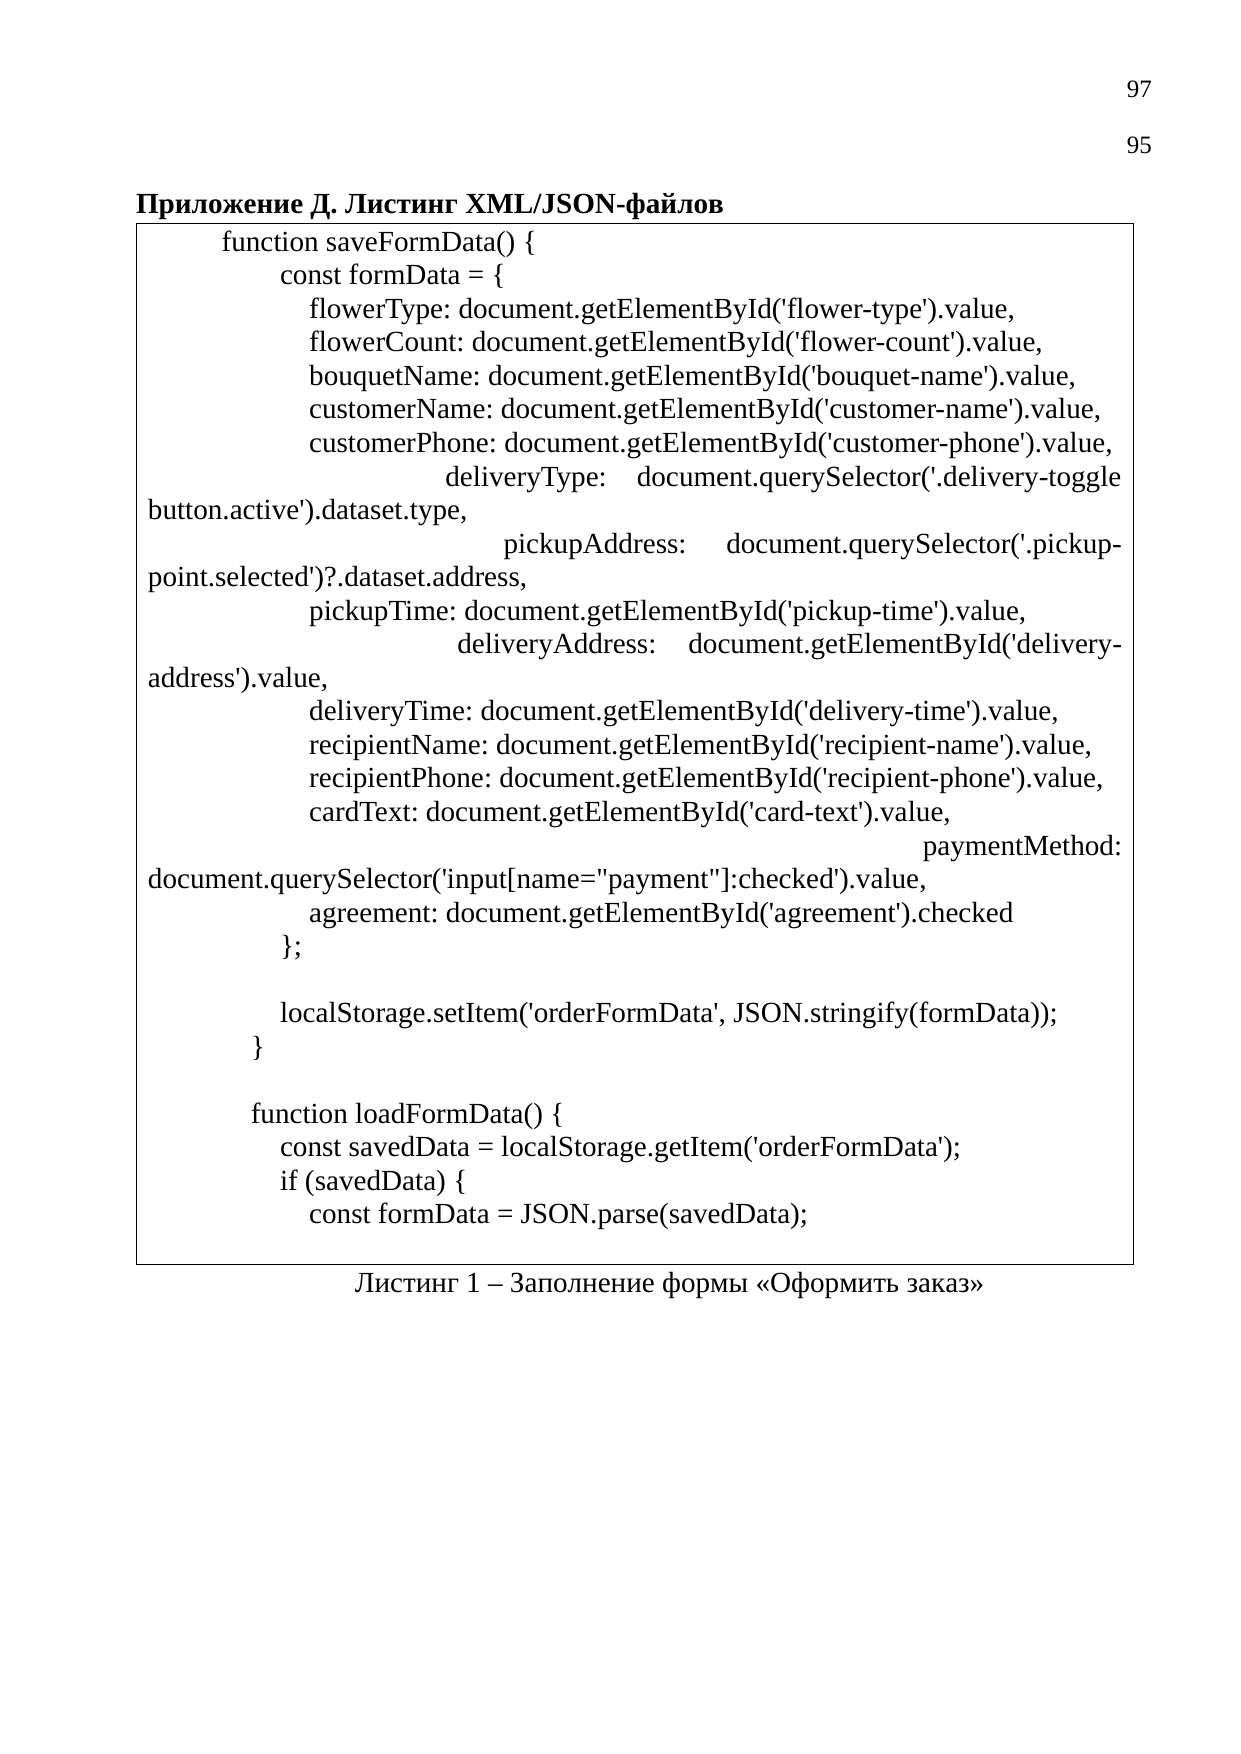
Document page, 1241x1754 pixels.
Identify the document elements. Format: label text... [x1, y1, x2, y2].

subtitle Приложение Д. Листинг XML/JSON-файлов [136, 187, 1152, 220]
text Листинг 1 – Заполнение формы «Оформить заказ» [136, 1265, 1152, 1298]
text 95 [136, 131, 1152, 159]
table_header function saveFormData() { const formData = { flowerType: document.getElementById('flower-type').value, flowerCount: document.getElementById('flower-count').value, bouquetName: document.getElementById('bouquet-name').value, customerName: document.getElementById('customer-name').value, customerPhone: document.getElementById('customer-phone').value, deliveryType: document.querySelector('.delivery-toggle button.active').dataset.type, pickupAddress: document.querySelector('.pickup-point.selected')?.dataset.address, pickupTime: document.getElementById('pickup-time').value, deliveryAddress: document.getElementById('delivery-address').value, deliveryTime: document.getElementById('delivery-time').value, recipientName: document.getElementById('recipient-name').value, recipientPhone: document.getElementById('recipient-phone').value, cardText: document.getElementById('card-text').value, paymentMethod: document.querySelector('input[name="payment"]:checked').value, agreement: document.getElementById('agreement').checked }; localStorage.setItem('orderFormData', JSON.stringify(formData)); } function loadFormData() { const savedData = localStorage.getItem('orderFormData'); if (savedData) { const formData = JSON.parse(savedData); [137, 224, 1133, 1264]
